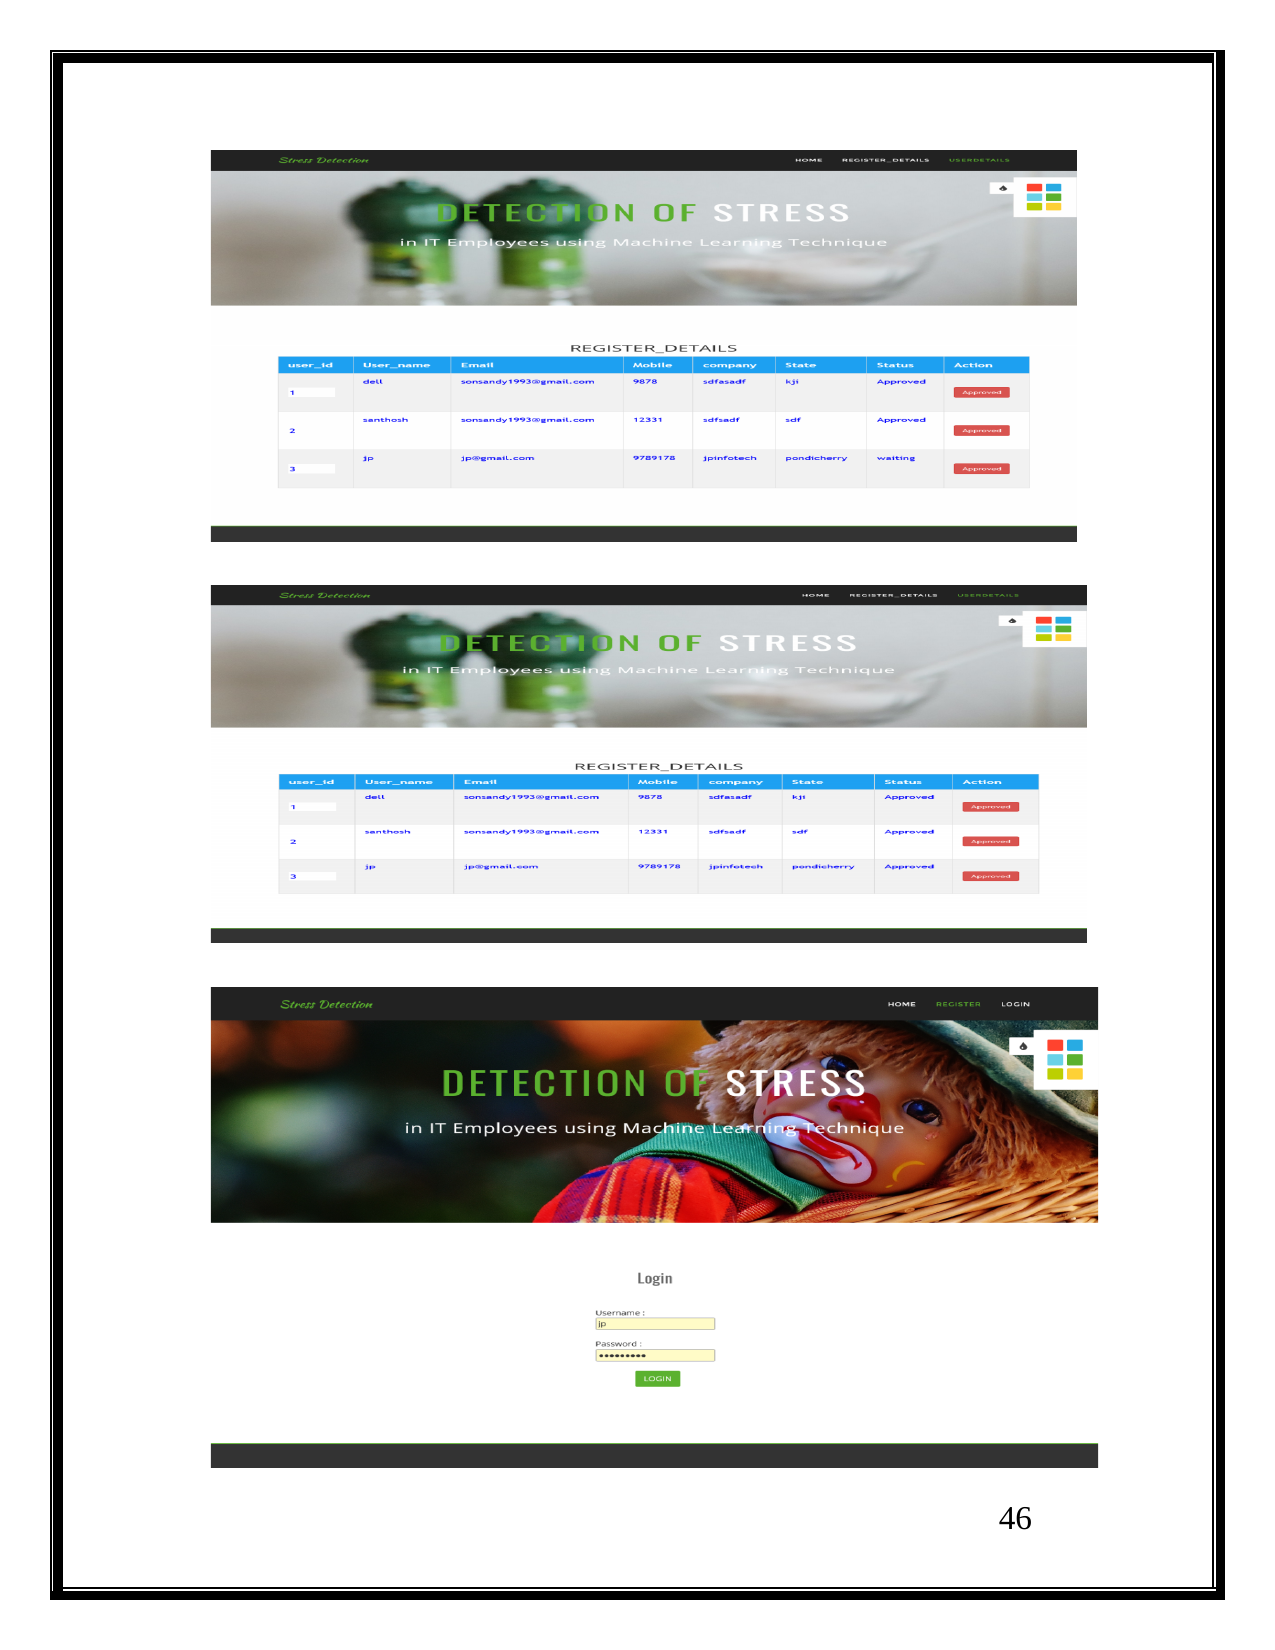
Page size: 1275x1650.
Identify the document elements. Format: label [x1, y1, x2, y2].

picture [210, 150, 1077, 542]
picture [210, 987, 1099, 1468]
picture [210, 585, 1087, 943]
